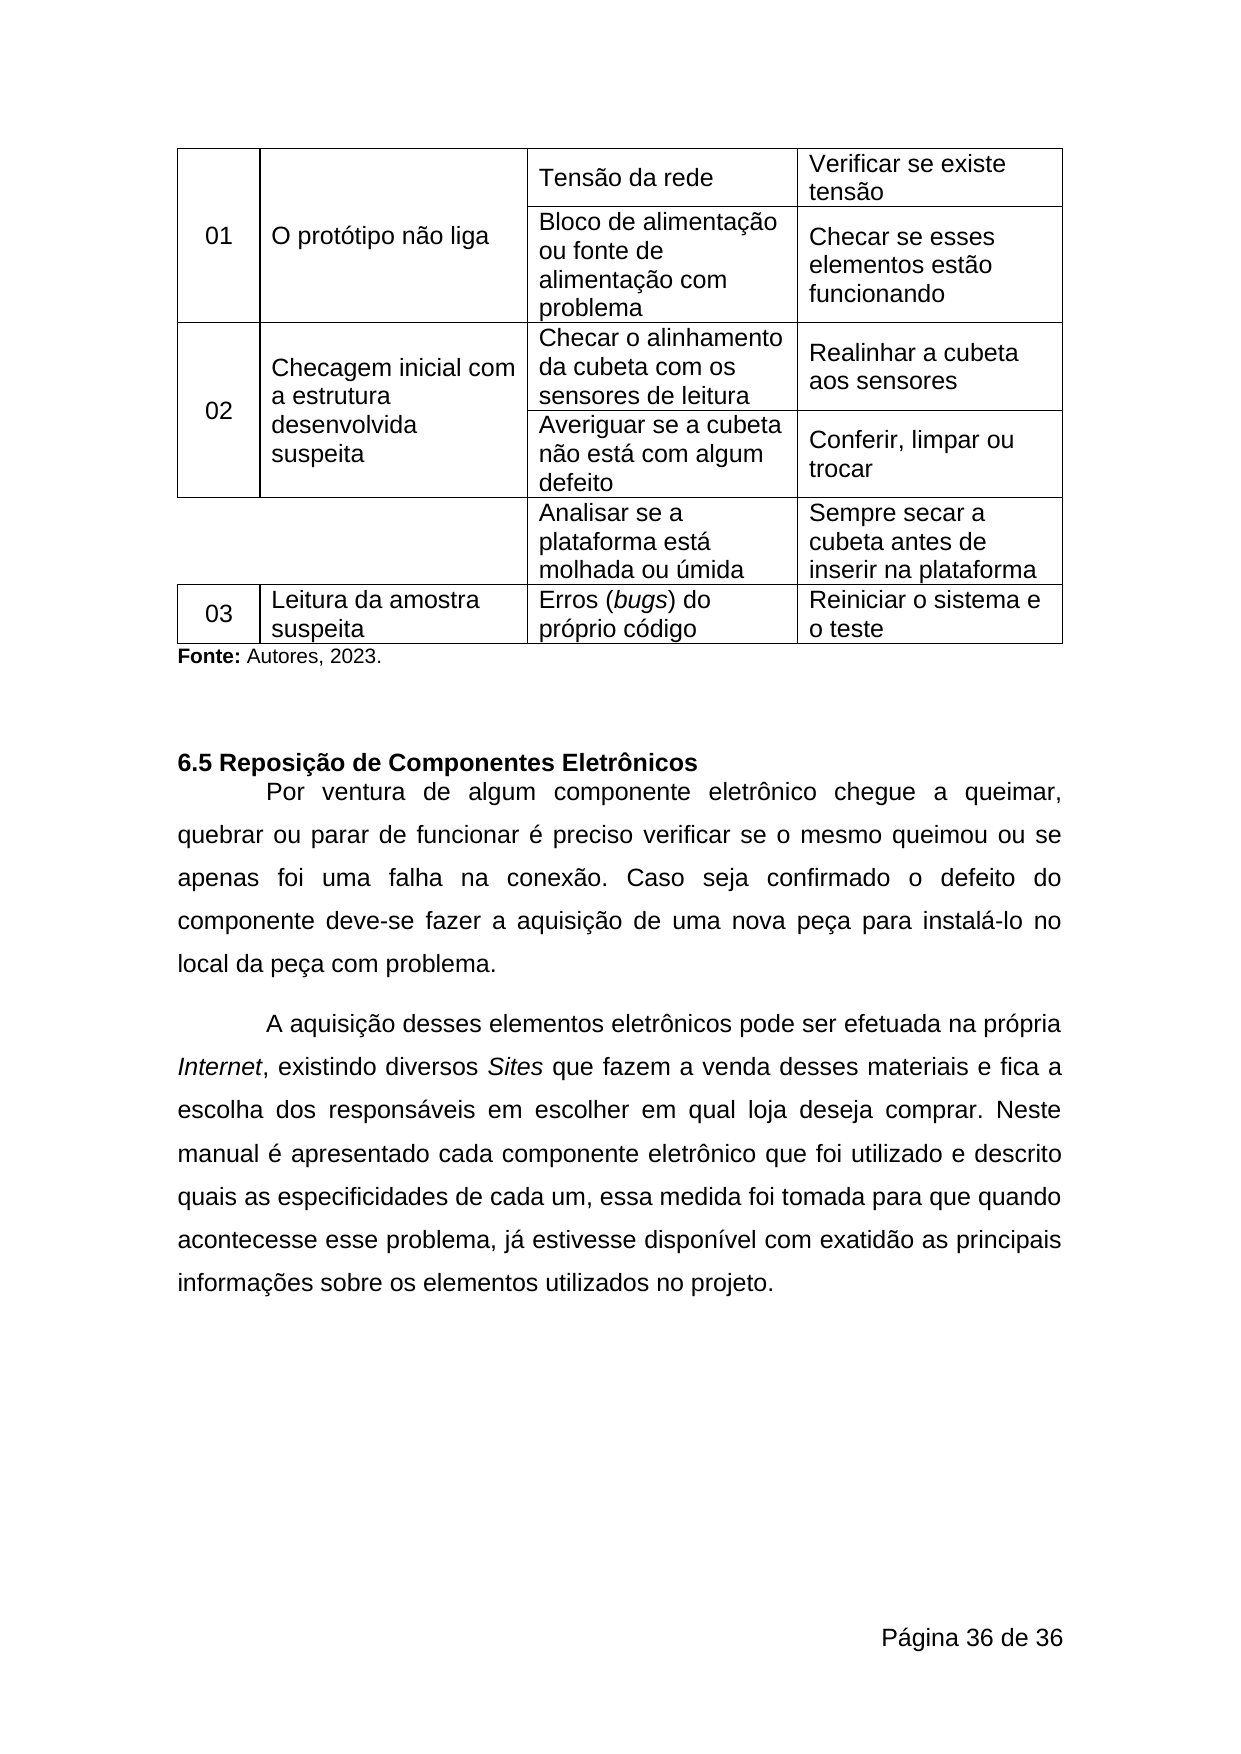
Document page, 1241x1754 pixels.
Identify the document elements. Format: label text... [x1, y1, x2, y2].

table_cell Checar se esses elementos estão funcionando [798, 207, 1062, 322]
table_cell Leitura da amostra suspeita [261, 585, 527, 643]
text Fonte: Autores, 2023. [177, 644, 1063, 668]
table_cell 02 [178, 323, 259, 497]
table_cell Sempre secar a cubeta antes de inserir na plataforma [798, 498, 1062, 584]
table_cell Conferir, limpar ou trocar [798, 411, 1062, 497]
table_cell O protótipo não liga [261, 149, 527, 322]
table_cell 01 [178, 149, 259, 322]
text A aquisição desses elementos eletrônicos pode ser efetuada na própria Internet, existindo diversos Sites que fazem a venda desses materiais e fica a escolha dos responsáveis em escolher em qual loja deseja comprar. Neste manual é apresentado cada componente eletrônico que foi utilizado e descrito quais as especificidades de cada um, essa medida foi tomada para que quando acontecesse esse problema, já estivesse disponível com exatidão as principais informações sobre os elementos utilizados no projeto. [177, 1009, 1063, 1297]
table_cell Checar o alinhamento da cubeta com os sensores de leitura [528, 323, 797, 409]
table_cell Checagem inicial com a estrutura desenvolvida suspeita [261, 323, 527, 497]
table_cell Realinhar a cubeta aos sensores [798, 323, 1062, 409]
table_cell Reiniciar o sistema e o teste [798, 585, 1062, 643]
table_cell Erros (bugs) do próprio código [528, 585, 797, 643]
table_cell Averiguar se a cubeta não está com algum defeito [528, 411, 797, 497]
table_cell Tensão da rede [528, 149, 797, 206]
table_cell Bloco de alimentação ou fonte de alimentação com problema [528, 207, 797, 322]
table_cell 03 [178, 585, 259, 643]
table_cell Verificar se existe tensão [798, 149, 1062, 206]
table_cell Analisar se a plataforma está molhada ou úmida [528, 498, 797, 584]
text Por ventura de algum componente eletrônico chegue a queimar, quebrar ou parar de funcionar é preciso verificar se o mesmo queimou ou se apenas foi uma falha na conexão. Caso seja confirmado o defeito do componente deve-se fazer a aquisição de uma nova peça para instalá-lo no local da peça com problema. [177, 777, 1063, 978]
subtitle 6.5 Reposição de Componentes Eletrônicos [177, 748, 1063, 777]
